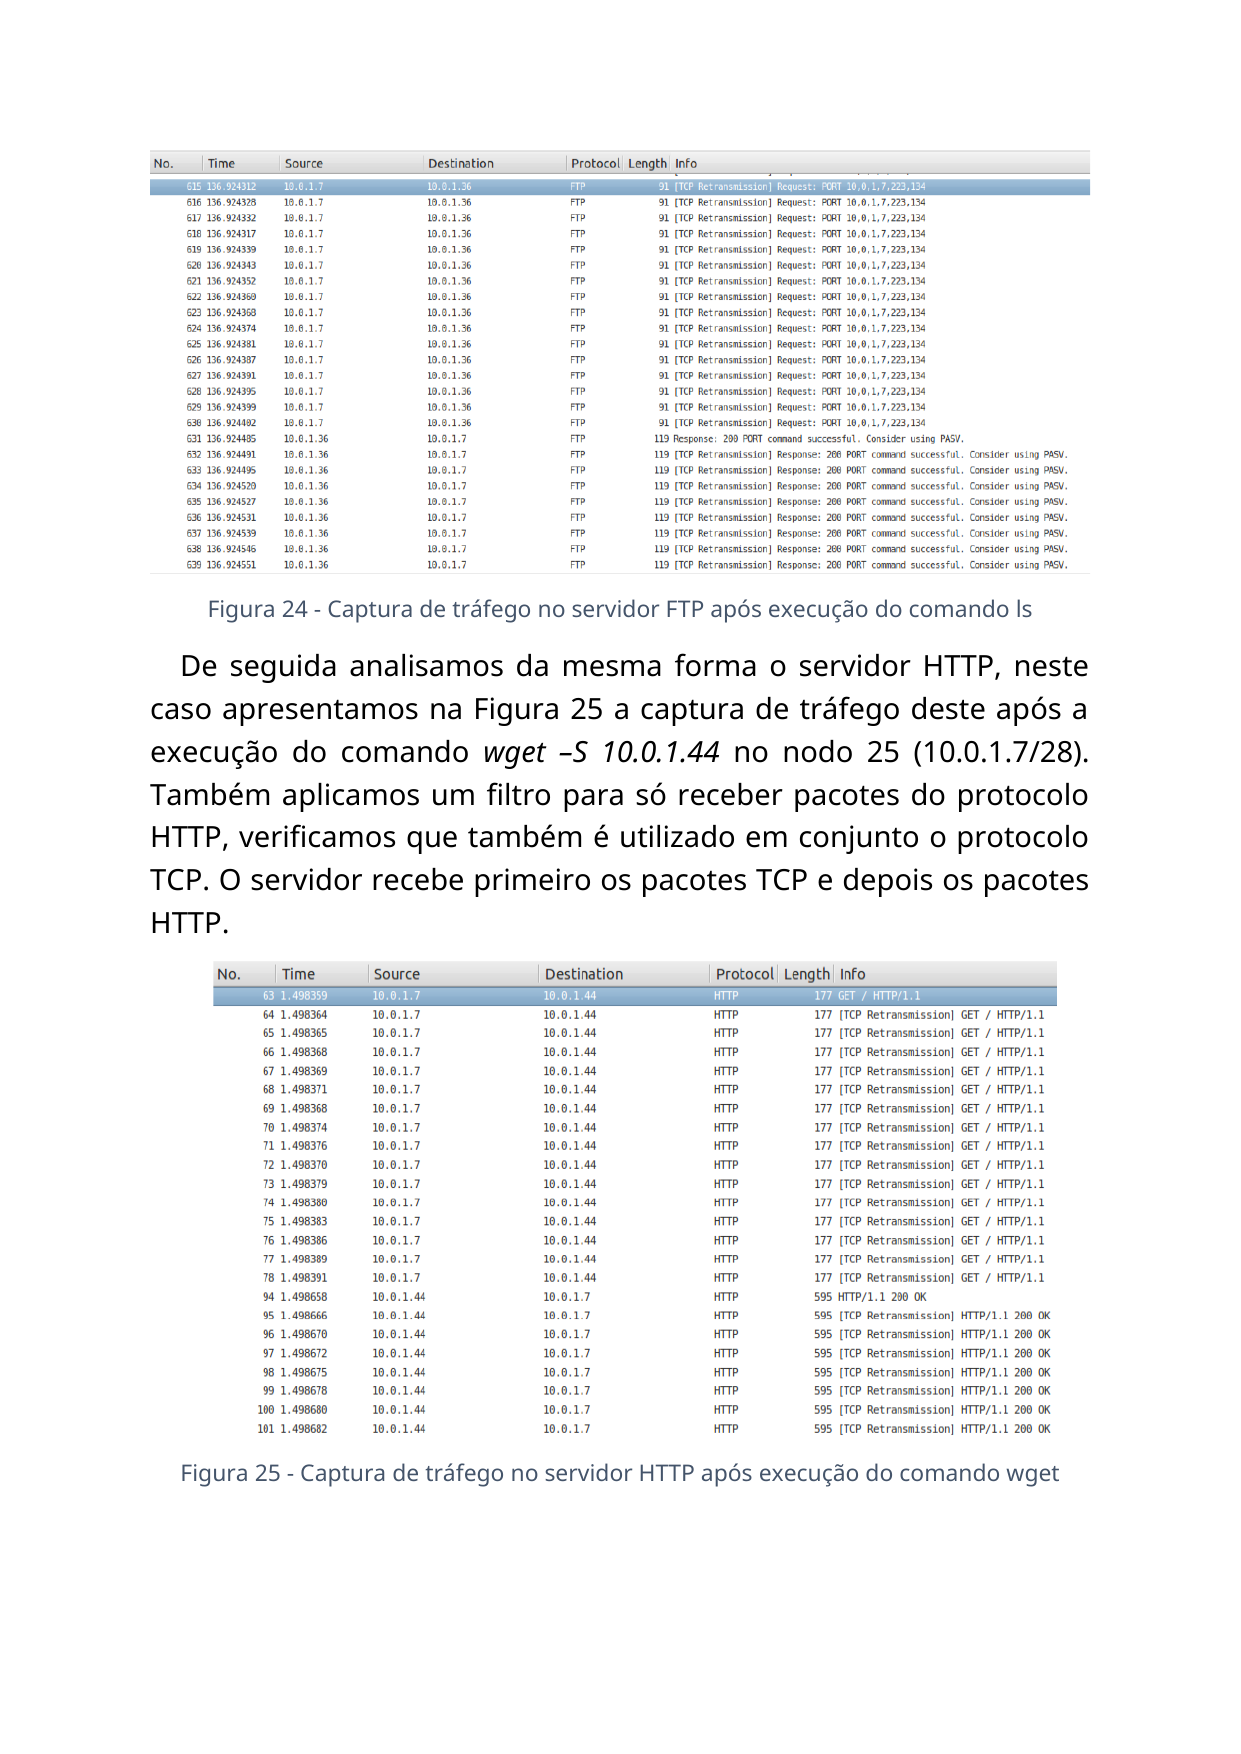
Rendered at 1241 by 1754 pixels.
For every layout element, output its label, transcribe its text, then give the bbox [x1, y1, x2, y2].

picture [213, 961, 1057, 1438]
text De seguida analisamos da mesma forma o servidor HTTP, neste caso apresentamos na Figura 25 a captura de tráfego deste após a execução do comando wget –S 10.0.1.44 no nodo 25 (10.0.1.7/28). Também aplicamos um filtro para só receber pacotes do protocolo HTTP, verificamos que também é utilizado em conjunto o protocolo TCP. O servidor recebe primeiro os pacotes TCP e depois os pacotes HTTP. [150, 645, 1090, 942]
picture [150, 150, 1091, 574]
